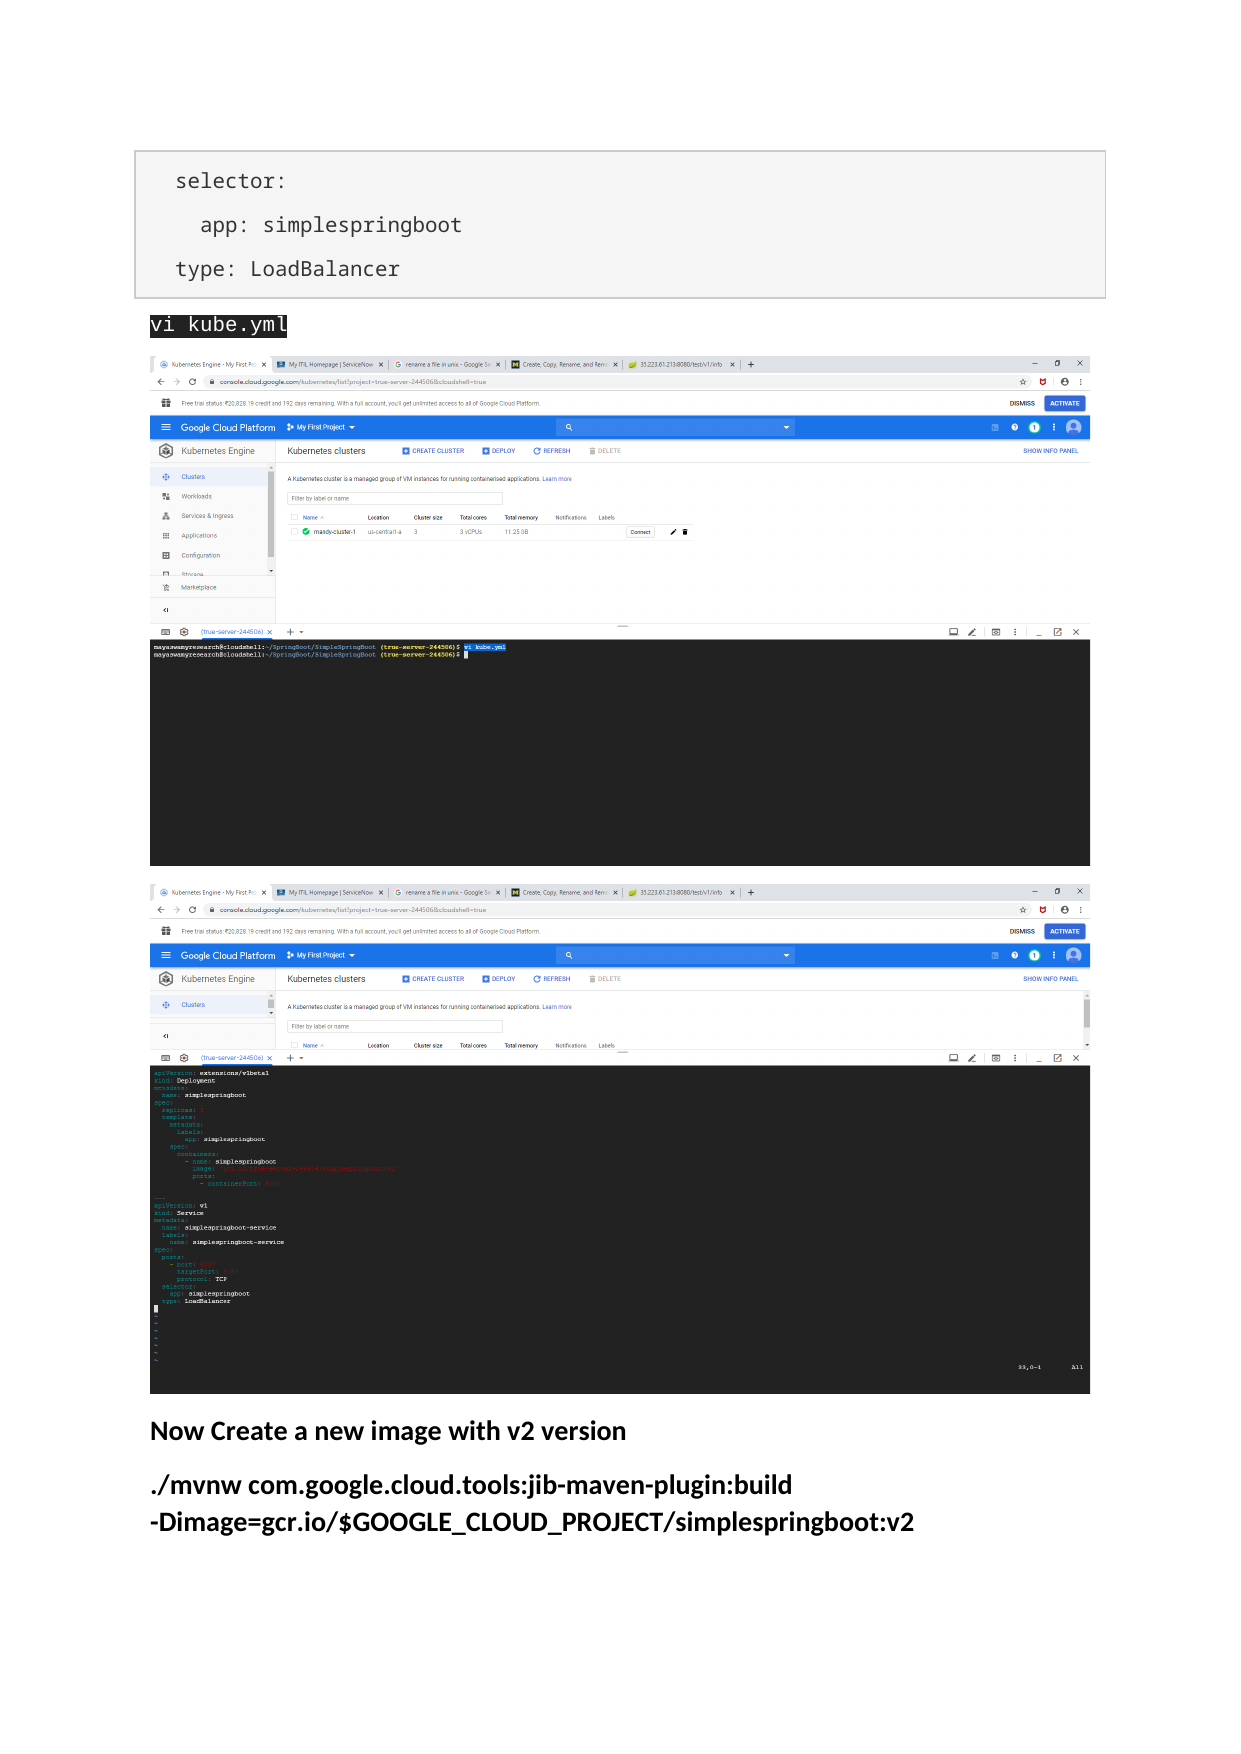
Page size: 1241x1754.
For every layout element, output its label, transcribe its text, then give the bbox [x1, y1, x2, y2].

text Now Create a new image with v2 version [150, 1413, 1090, 1447]
text app: simplespringboot [136, 194, 1105, 238]
text type: LoadBalancer [136, 238, 1105, 297]
text vi kube.yml [150, 314, 1090, 338]
picture [150, 884, 1091, 1394]
picture [150, 356, 1091, 866]
text selector: [136, 152, 1105, 194]
text ./mvnw com.google.cloud.tools:jib-maven-plugin:build -Dimage=gcr.io/$GOOGLE_CLOUD_PROJECT/simplespringboot:v2 [150, 1467, 1090, 1538]
